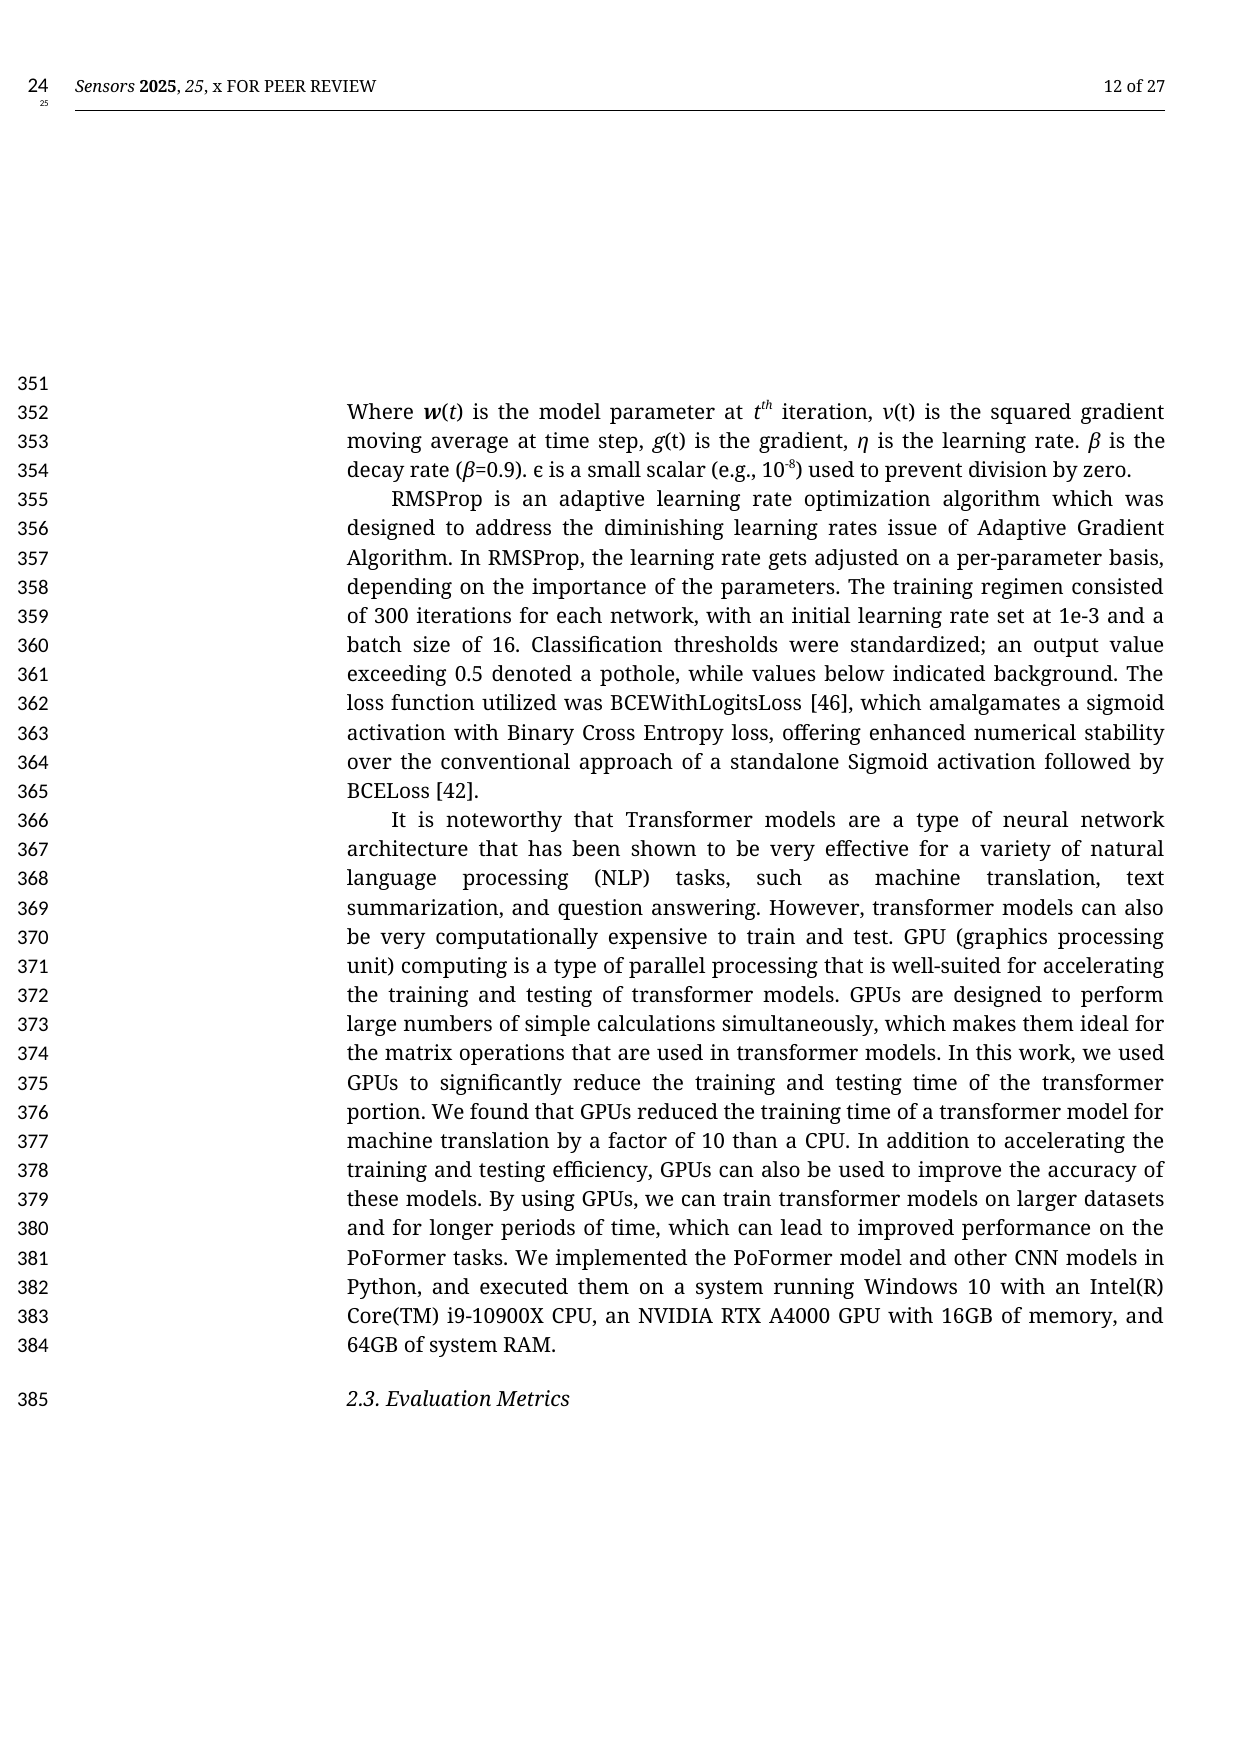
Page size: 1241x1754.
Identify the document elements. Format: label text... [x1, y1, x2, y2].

text Where w(t) is the model parameter at tth iteration, v(t) is the squared gradient moving average at time step, g(t) is the gradient, η is the learning rate. β is the decay rate (β=0.9). ϵ is a small scalar (e.g., 10-8) used to prevent division by zero. [347, 396, 1165, 484]
text RMSProp is an adaptive learning rate optimization algorithm which was designed to address the diminishing learning rates issue of Adaptive Gradient Algorithm. In RMSProp, the learning rate gets adjusted on a per-parameter basis, depending on the importance of the parameters. The training regimen consisted of 300 iterations for each network, with an initial learning rate set at 1e-3 and a batch size of 16. Classification thresholds were standardized; an output value exceeding 0.5 denoted a pothole, while values below indicated background. The loss function utilized was BCEWithLogitsLoss [46], which amalgamates a sigmoid activation with Binary Cross Entropy loss, offering enhanced numerical stability over the conventional approach of a standalone Sigmoid activation followed by BCELoss [42]. [347, 484, 1165, 804]
text It is noteworthy that Transformer models are a type of neural network architecture that has been shown to be very effective for a variety of natural language processing (NLP) tasks, such as machine translation, text summarization, and question answering. However, transformer models can also be very computationally expensive to train and test. GPU (graphics processing unit) computing is a type of parallel processing that is well-suited for accelerating the training and testing of transformer models. GPUs are designed to perform large numbers of simple calculations simultaneously, which makes them ideal for the matrix operations that are used in transformer models. In this work, we used GPUs to significantly reduce the training and testing time of the transformer portion. We found that GPUs reduced the training time of a transformer model for machine translation by a factor of 10 than a CPU. In addition to accelerating the training and testing efficiency, GPUs can also be used to improve the accuracy of these models. By using GPUs, we can train transformer models on larger datasets and for longer periods of time, which can lead to improved performance on the PoFormer tasks. We implemented the PoFormer model and other CNN models in Python, and executed them on a system running Windows 10 with an Intel(R) Core(TM) i9-10900X CPU, an NVIDIA RTX A4000 GPU with 16GB of memory, and 64GB of system RAM. [347, 804, 1165, 1359]
subtitle 2.3. Evaluation Metrics [347, 1384, 1165, 1413]
